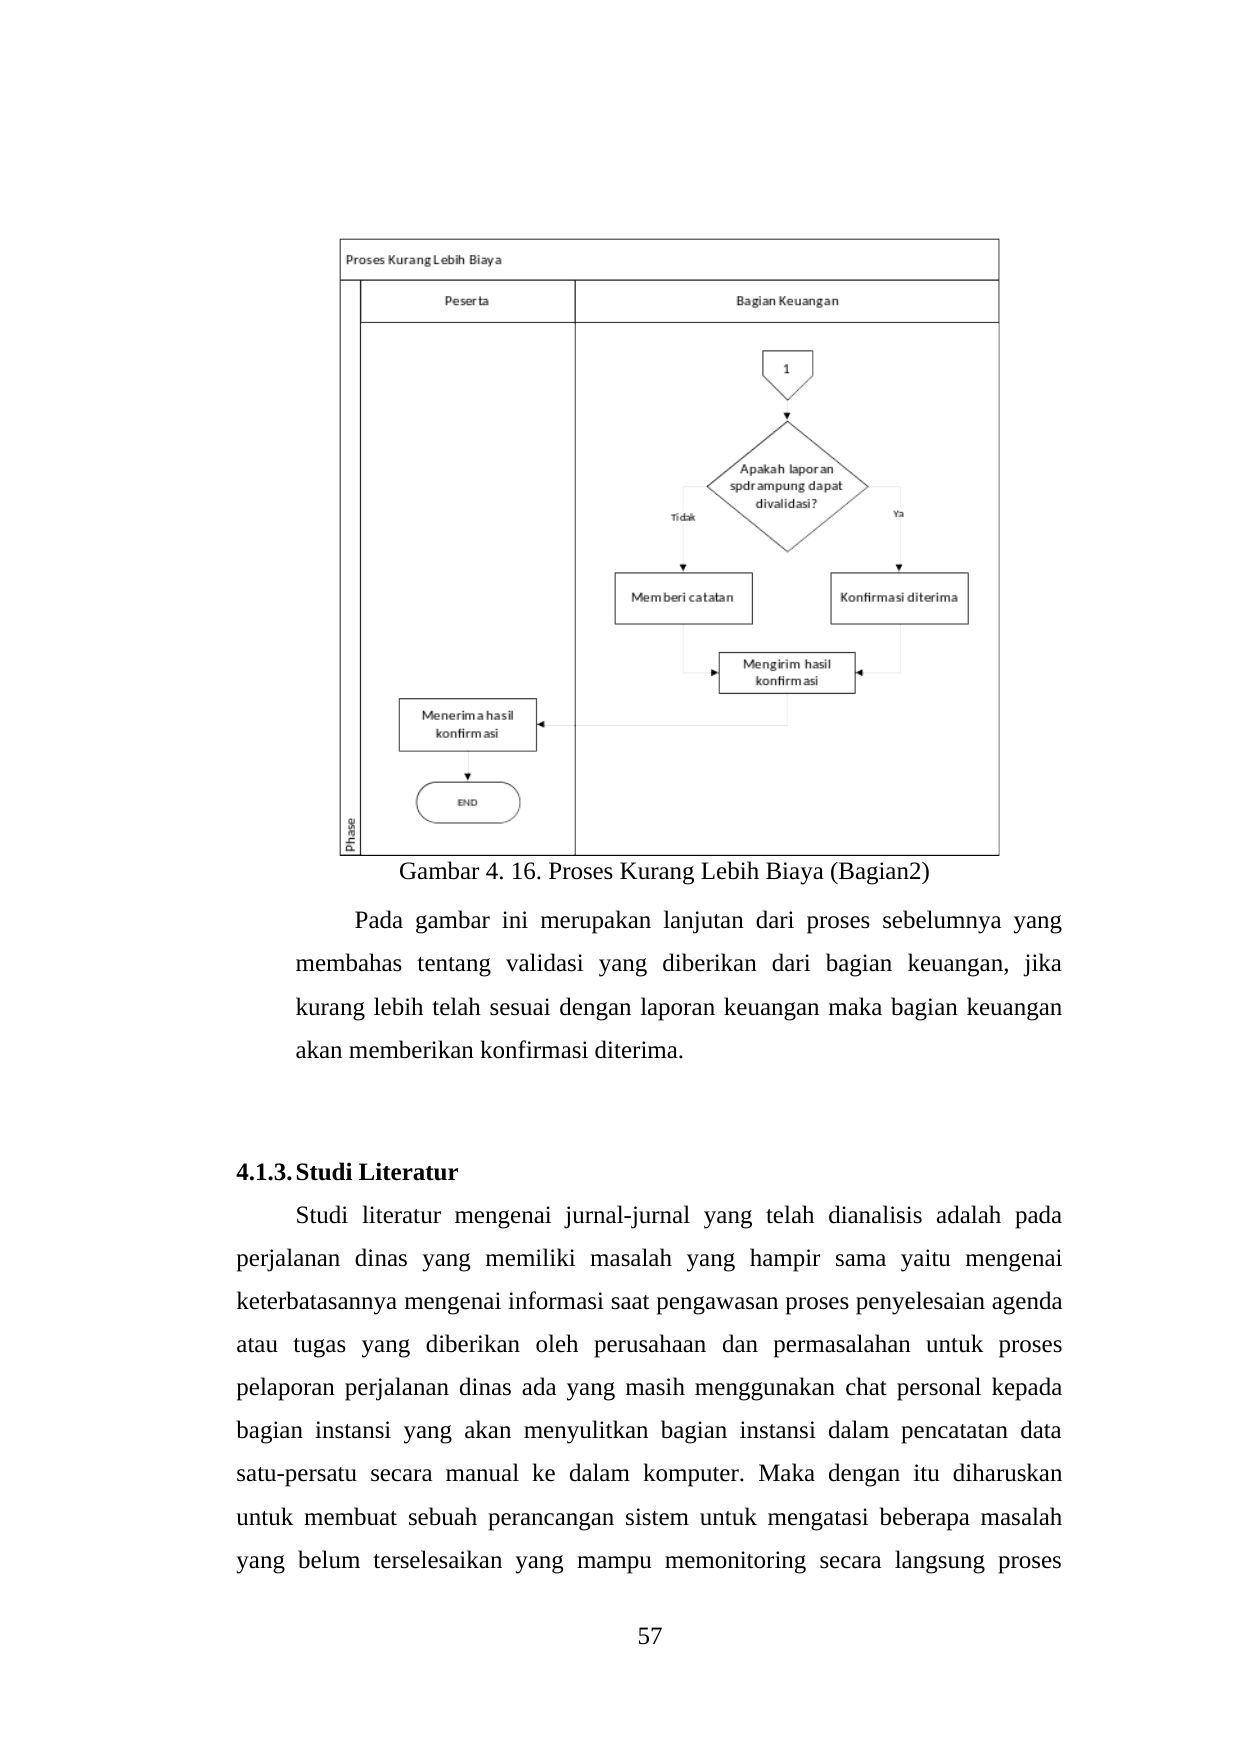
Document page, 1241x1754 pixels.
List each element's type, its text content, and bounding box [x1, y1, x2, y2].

text Gambar 4. 16. Proses Kurang Lebih Biaya (Bagian2) [266, 856, 1063, 884]
subtitle Studi Literatur [236, 1157, 1063, 1185]
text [236, 1200, 1063, 1573]
text Pada gambar ini merupakan lanjutan dari proses sebelumnya yang membahas tentang validasi yang diberikan dari bagian keuangan, jika kurang lebih telah sesuai dengan laporan keuangan maka bagian keuangan akan memberikan konfirmasi diterima. [295, 905, 1063, 1063]
